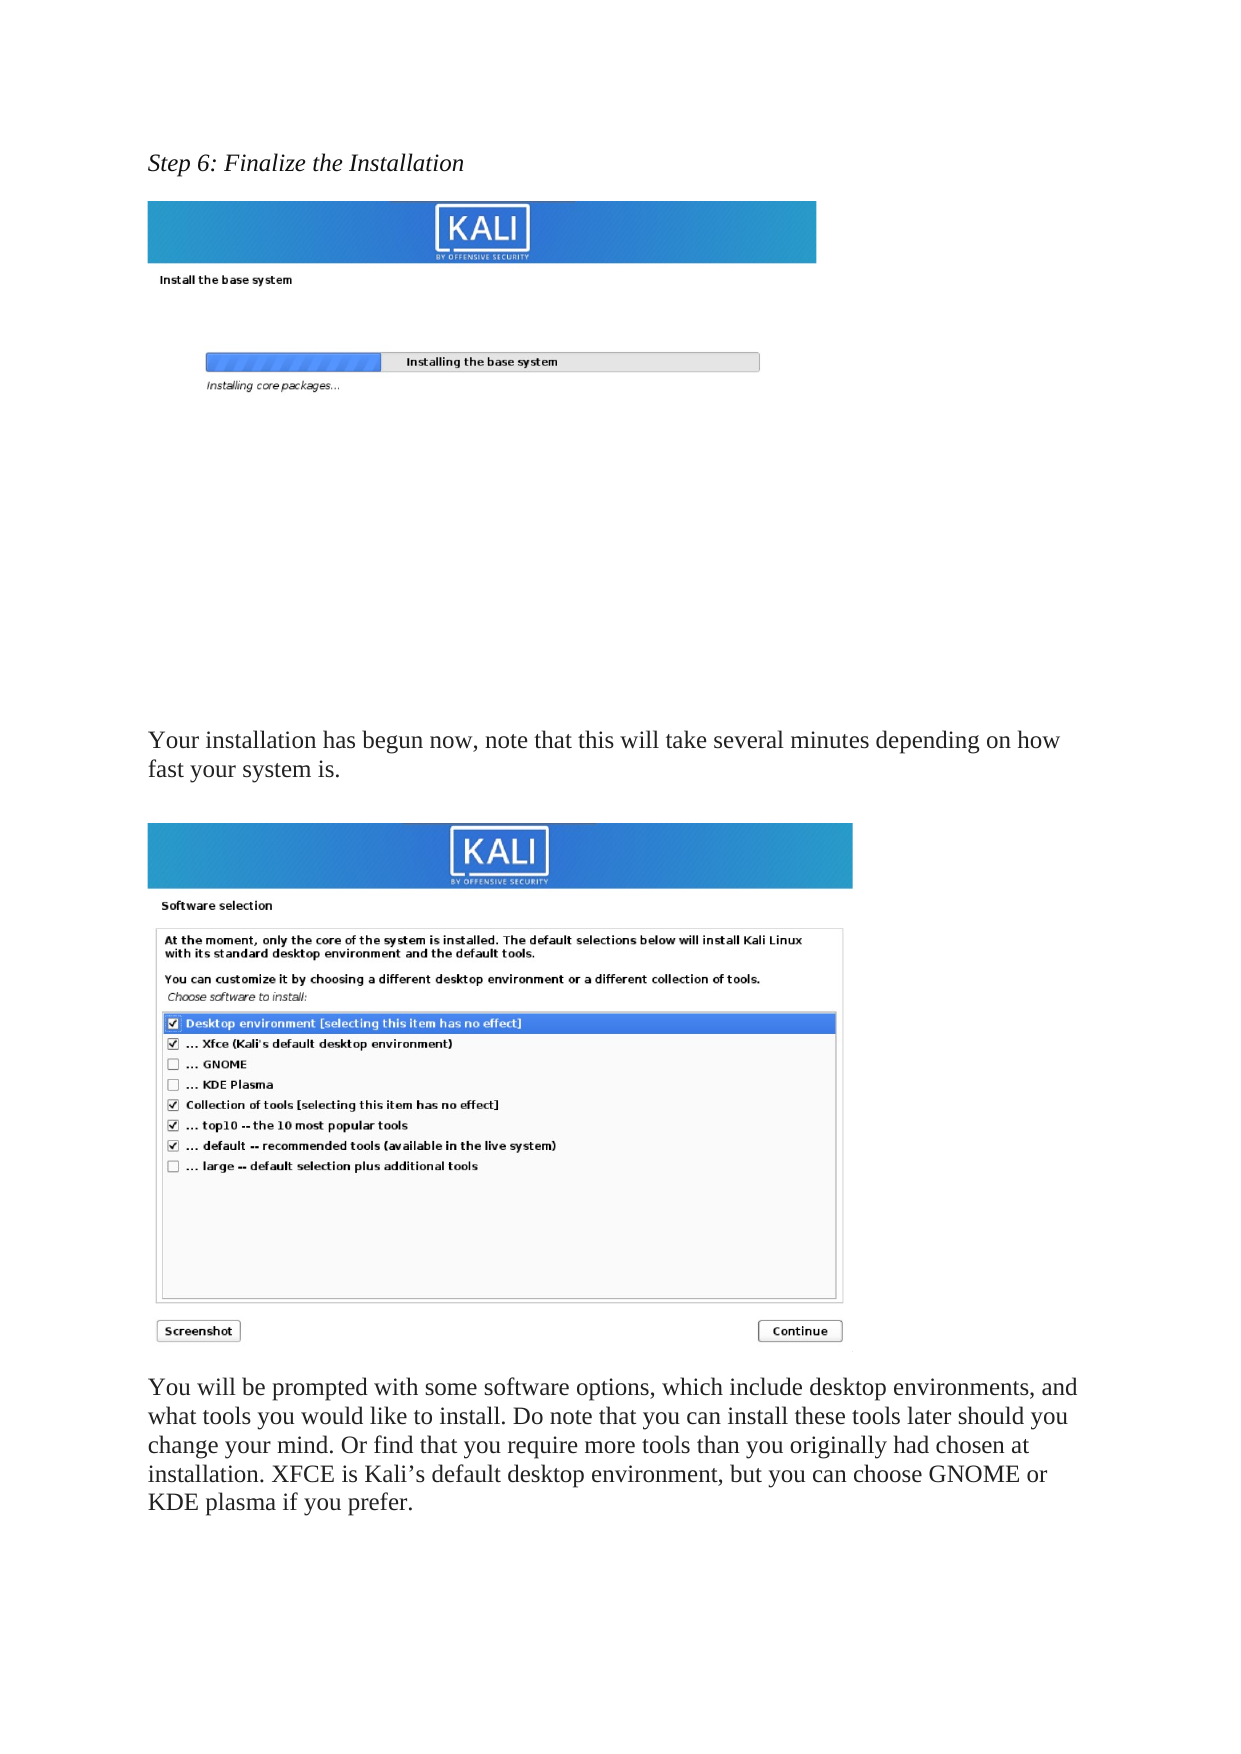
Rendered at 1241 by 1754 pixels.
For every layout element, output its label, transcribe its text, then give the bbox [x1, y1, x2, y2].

text Step 6: Finalize the Installation [148, 148, 1092, 176]
text Your installation has begun now, note that this will take several minutes depending on how fast your system is. [148, 725, 1092, 783]
text You will be prompted with some software options, which include desktop environments, and what tools you would like to install. Do note that you can install these tools later should you change your mind. Or find that you require more tools than you originally had chosen at installation. XFCE is Kali’s default desktop environment, but you can choose GNOME or KDE plasma if you prefer. [148, 1372, 1092, 1516]
picture [147, 201, 817, 705]
picture [147, 823, 853, 1352]
